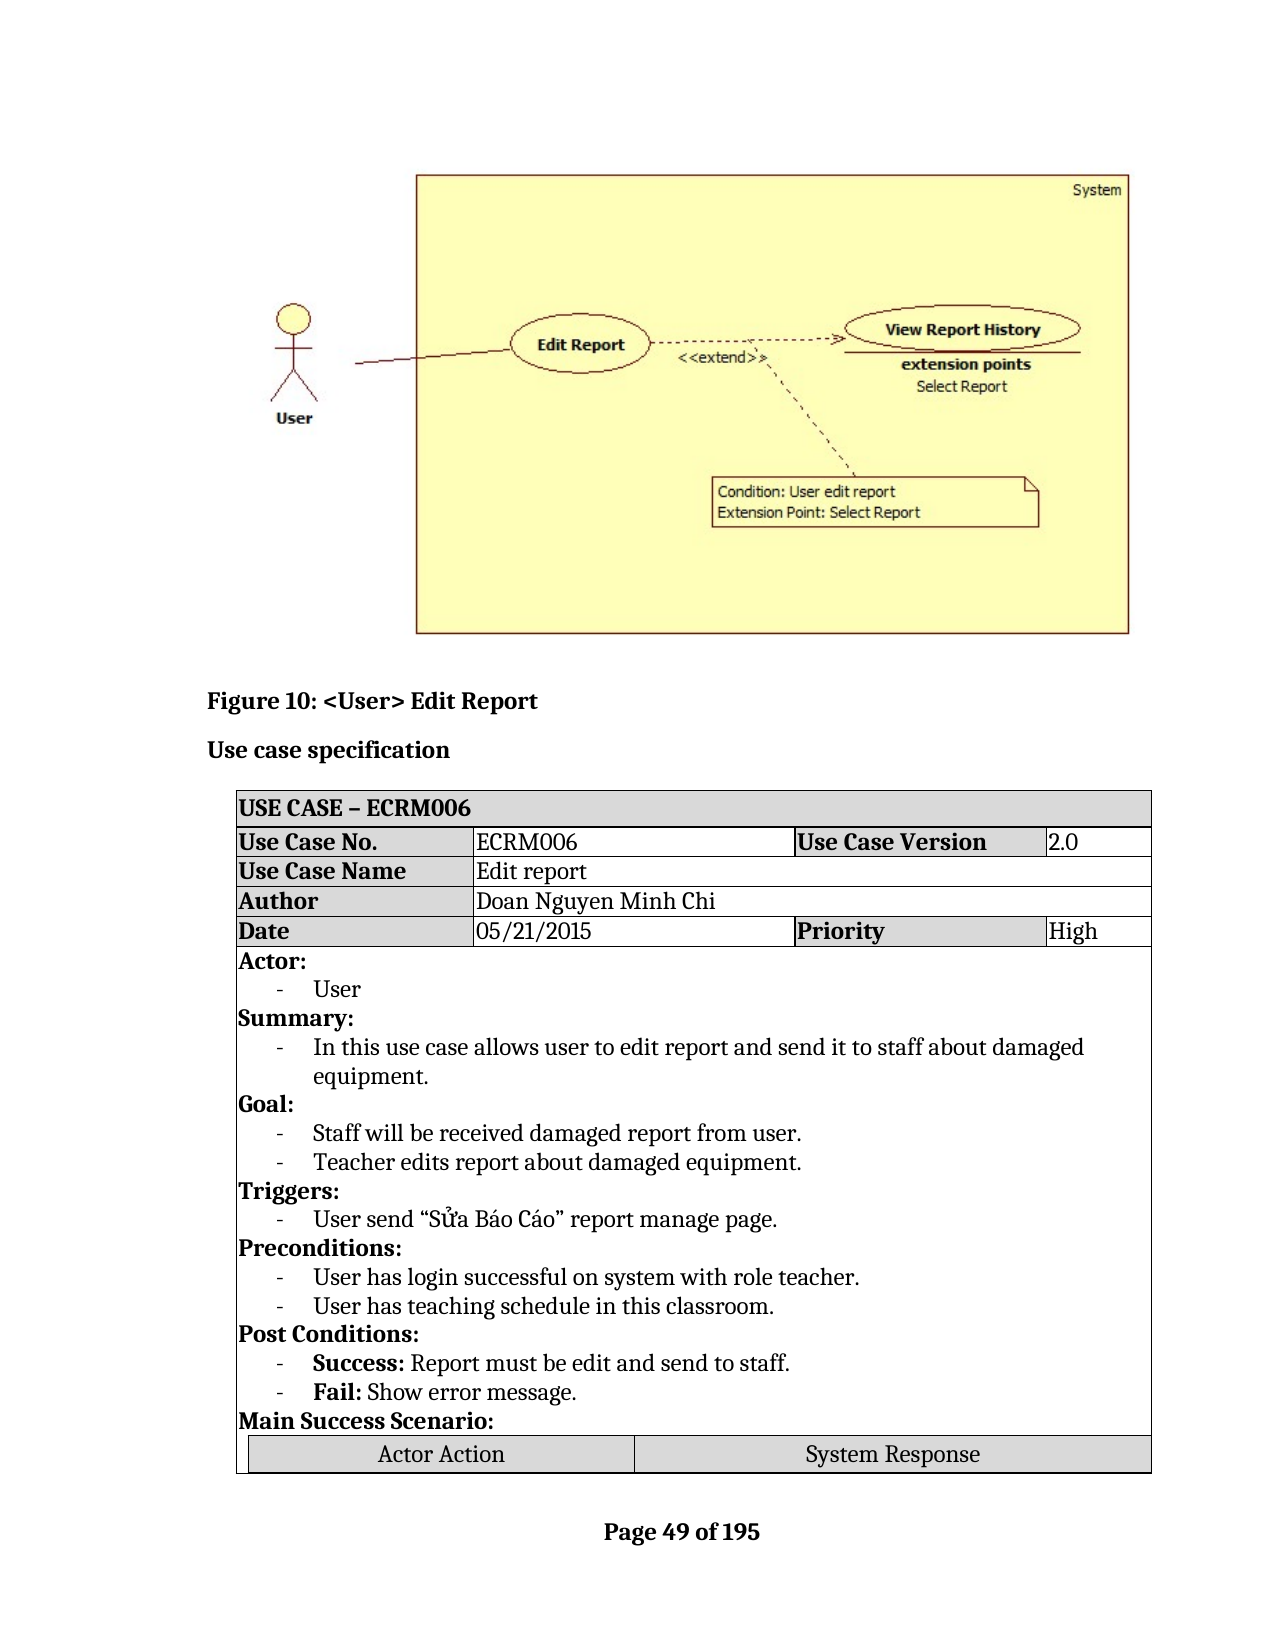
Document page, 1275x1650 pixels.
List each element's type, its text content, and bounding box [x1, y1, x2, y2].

table_cell Use Case Version [796, 828, 1046, 856]
table_cell Author [237, 887, 473, 916]
table_cell Use Case No. [237, 828, 473, 856]
table_cell Edit report [474, 857, 1151, 886]
table_cell High [1047, 917, 1151, 946]
table_cell Doan Nguyen Minh Chi [474, 887, 1151, 916]
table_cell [237, 947, 1151, 1473]
table_cell Date [237, 917, 473, 946]
table_cell Use Case Name [237, 857, 473, 886]
table_header USE CASE – ECRM006 [237, 791, 1151, 826]
table_cell 05/21/2015 [474, 917, 794, 946]
text Use case specification [207, 736, 1157, 765]
table_cell ECRM006 [474, 828, 794, 856]
picture [206, 147, 1157, 662]
table_cell 2.0 [1047, 828, 1151, 856]
table_cell Priority [796, 917, 1046, 946]
